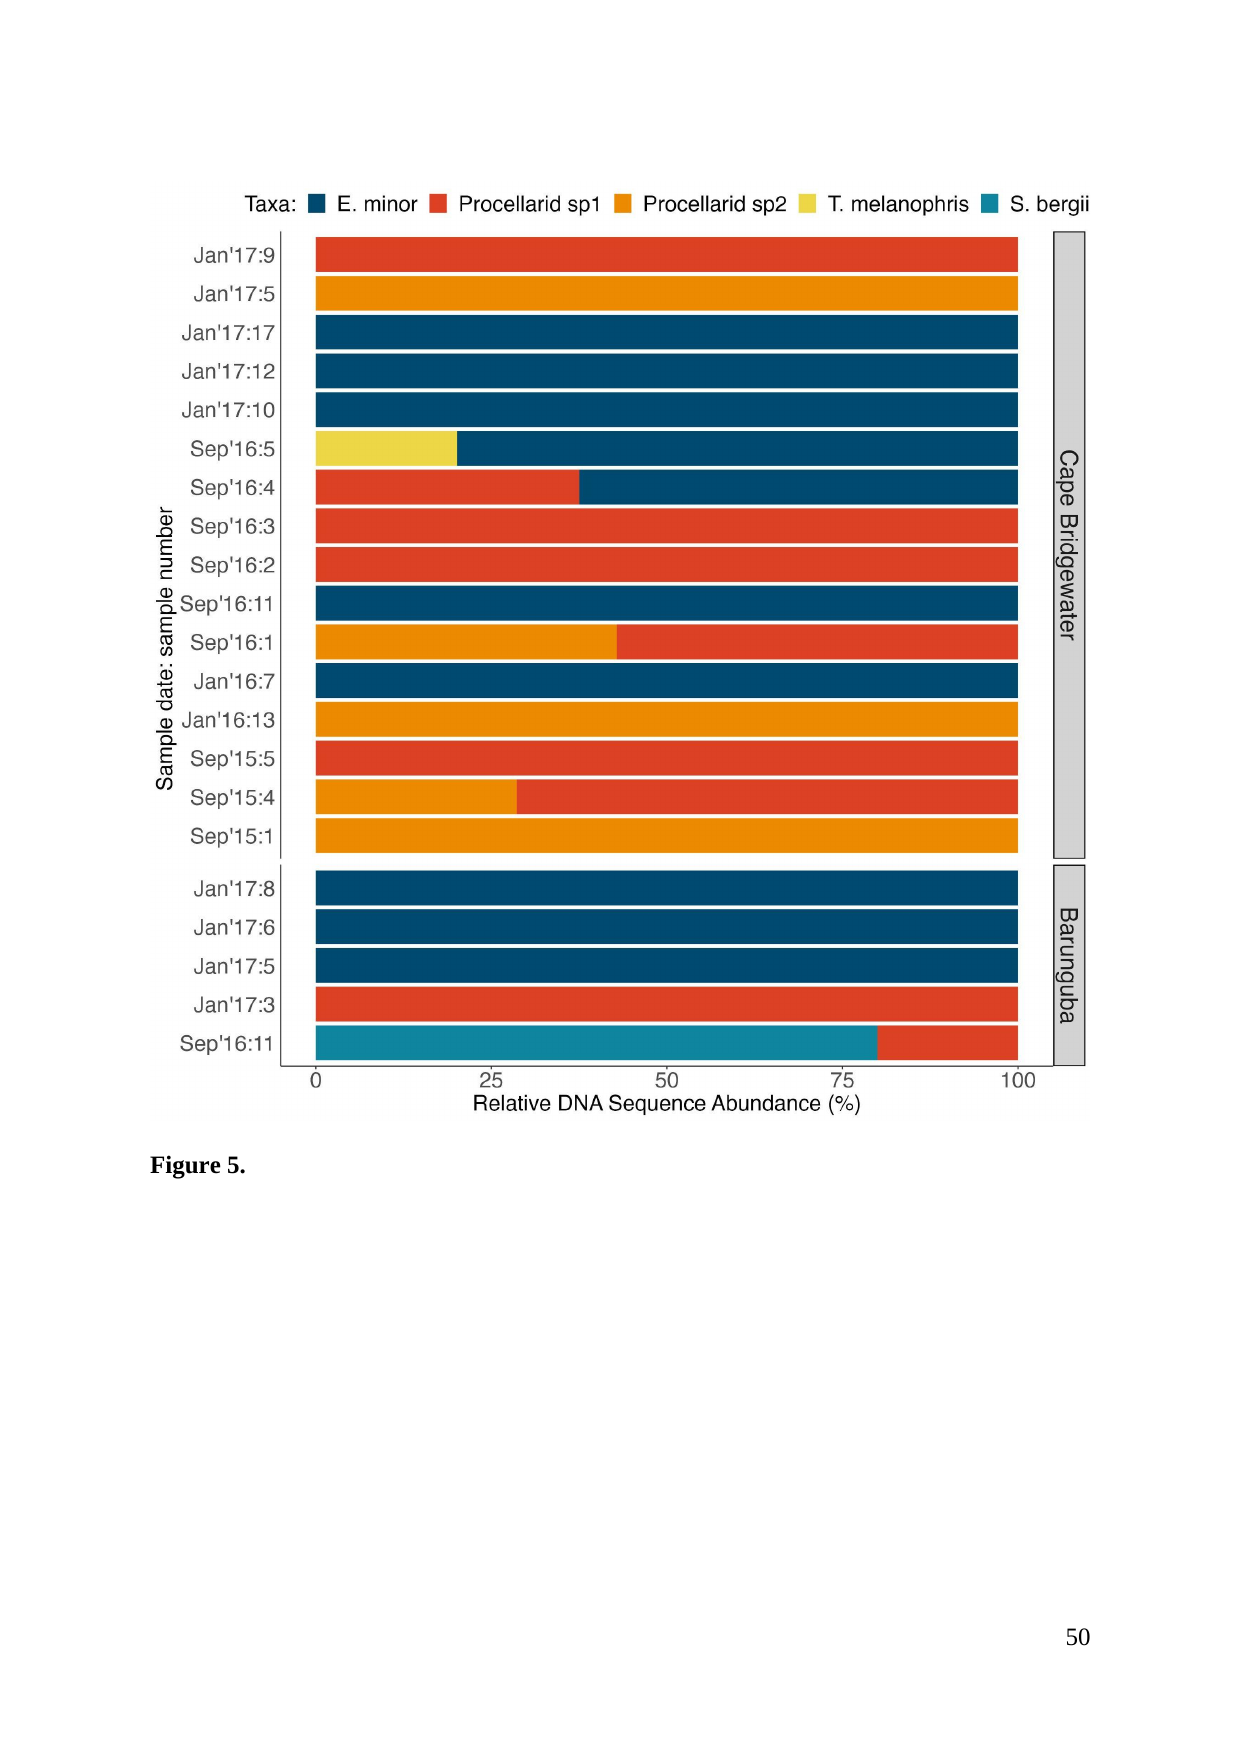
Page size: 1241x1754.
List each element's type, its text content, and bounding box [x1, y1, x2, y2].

picture [150, 181, 1091, 1121]
text Figure 5. [150, 1150, 1090, 1178]
